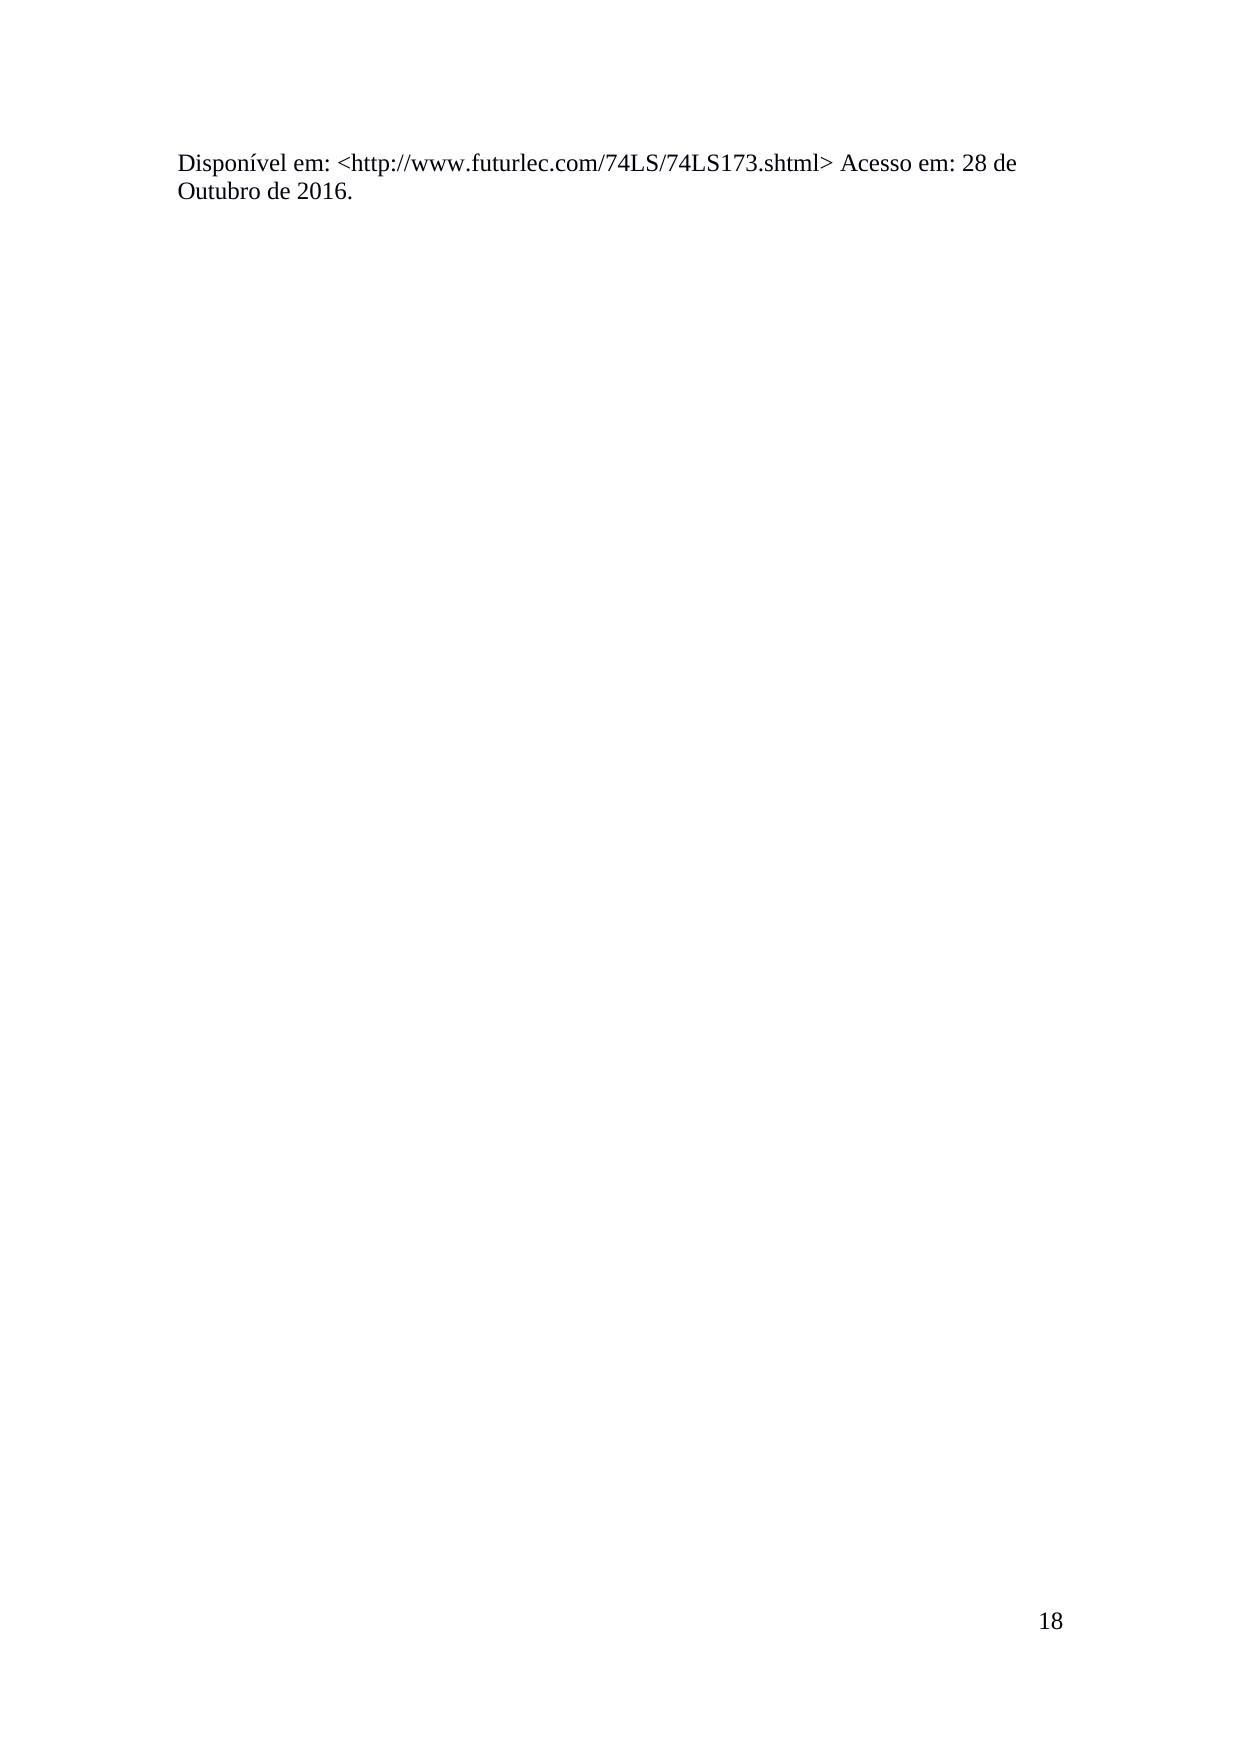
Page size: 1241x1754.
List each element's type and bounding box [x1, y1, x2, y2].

text [177, 148, 1063, 205]
